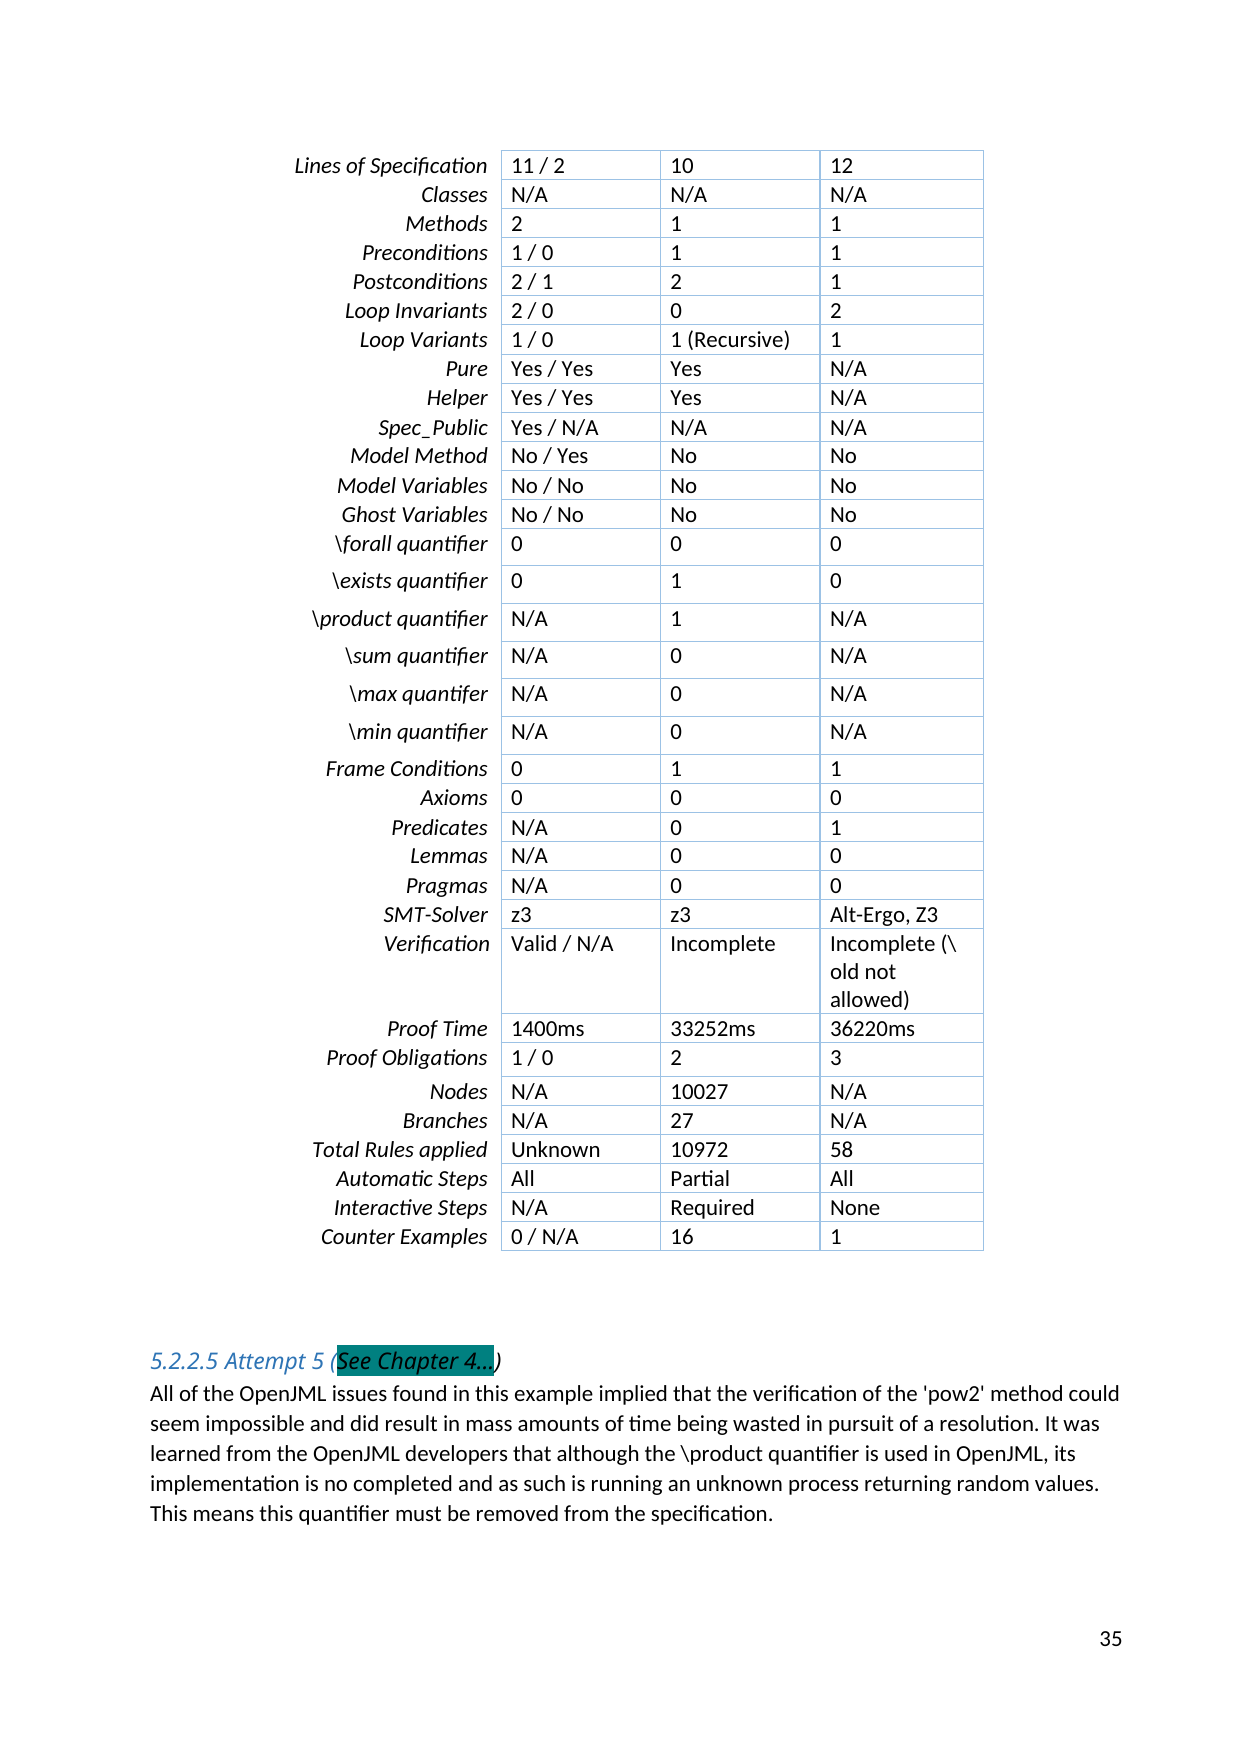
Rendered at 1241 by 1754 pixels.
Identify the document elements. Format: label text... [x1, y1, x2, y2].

table_cell \forall quantifier [259, 528, 501, 565]
table_cell Verification [259, 928, 501, 1013]
table_cell No / Yes [502, 442, 660, 470]
table_cell Partial [661, 1164, 819, 1192]
table_cell 10972 [661, 1135, 819, 1163]
table_cell 0 [821, 566, 983, 603]
table_cell 0 [661, 784, 819, 812]
table_cell \exists quantifier [259, 565, 501, 603]
table_cell 12 [821, 151, 983, 179]
table_cell Loop Variants [259, 324, 501, 353]
table_cell 0 [502, 566, 660, 603]
table_cell 0 [502, 755, 660, 782]
table_cell 0 [661, 679, 819, 716]
table_cell No [821, 442, 983, 470]
table_cell 0 / N/A [502, 1222, 660, 1250]
table_cell 2 [502, 209, 660, 237]
table_cell N/A [502, 180, 660, 208]
table_cell N/A [821, 604, 983, 641]
table_cell Yes / Yes [502, 355, 660, 382]
table_cell N/A [821, 355, 983, 382]
table_cell SMT-Solver [259, 899, 501, 928]
table_cell 1 [661, 566, 819, 603]
table_cell 1 [661, 755, 819, 782]
table_cell 1 [821, 325, 983, 353]
table_cell \sum quantifier [259, 641, 501, 678]
table_cell Yes [661, 355, 819, 382]
table_cell Preconditions [259, 237, 501, 266]
table_cell \min quantifier [259, 716, 501, 753]
table_cell 1 / 0 [502, 325, 660, 353]
table_cell Model Method [259, 441, 501, 470]
table_cell Yes / Yes [502, 384, 660, 412]
table_cell Proof Time [259, 1013, 501, 1042]
table_cell N/A [502, 604, 660, 641]
table_cell Frame Conditions [259, 754, 501, 782]
table_cell 27 [661, 1106, 819, 1134]
table_cell N/A [821, 679, 983, 716]
table_cell No [661, 442, 819, 470]
table_cell 1 / 0 [502, 1043, 660, 1076]
table_cell 0 [661, 717, 819, 753]
table_cell Unknown [502, 1135, 660, 1163]
table_cell Branches [259, 1105, 501, 1134]
table_cell Yes / N/A [502, 413, 660, 441]
table_cell Alt-Ergo, Z3 [821, 900, 983, 928]
table_cell No [821, 471, 983, 499]
table_cell 58 [821, 1135, 983, 1163]
table_cell 1 [661, 604, 819, 641]
table_cell 16 [661, 1222, 819, 1250]
table_cell 1 [821, 1222, 983, 1250]
table_cell Nodes [259, 1076, 501, 1105]
table_cell 1 [821, 209, 983, 237]
table_cell No [661, 500, 819, 528]
table_cell Spec_Public [259, 412, 501, 441]
table_cell 1 [661, 209, 819, 237]
table_cell 1 [821, 267, 983, 295]
table_cell 2 [661, 267, 819, 295]
table_cell Proof Obligations [259, 1042, 501, 1076]
table_cell Incomplete [661, 929, 819, 1013]
text All of the OpenJML issues found in this example implied that the verification of the 'pow2' method could seem impossible and did result in mass amounts of time being wasted in pursuit of a resolution. It was learned from the OpenJML developers that although the \product quantifier is used in OpenJML, its implementation is no completed and as such is running an unknown process returning random values. This means this quantifier must be removed from the specification. [150, 1379, 1122, 1528]
table_cell No [661, 471, 819, 499]
table_cell 0 [661, 871, 819, 899]
table_cell All [502, 1164, 660, 1192]
table_cell N/A [821, 717, 983, 753]
table_cell 3 [821, 1043, 983, 1076]
table_cell 0 [661, 842, 819, 870]
table_cell N/A [502, 842, 660, 870]
table_cell \max quantifer [259, 678, 501, 716]
table_cell 10027 [661, 1077, 819, 1105]
table_cell N/A [502, 1106, 660, 1134]
table_cell Counter Examples [259, 1221, 501, 1250]
table_cell 1 (Recursive) [661, 325, 819, 353]
table_cell 2 / 1 [502, 267, 660, 295]
table_cell 0 [661, 529, 819, 565]
table_cell N/A [502, 871, 660, 899]
table_cell N/A [502, 642, 660, 678]
table_cell Required [661, 1193, 819, 1221]
table_cell Helper [259, 383, 500, 412]
table_cell 0 [821, 871, 983, 899]
table_cell N/A [821, 413, 983, 441]
subtitle 5.2.2.5 Attempt 5 (See Chapter 4…) [150, 1345, 337, 1376]
table_cell 0 [821, 529, 983, 565]
table_cell 0 [502, 784, 660, 812]
table_cell Axioms [259, 783, 501, 812]
table_cell Valid / N/A [502, 929, 660, 1013]
table_cell 0 [661, 296, 819, 324]
table_cell 10 [661, 151, 819, 179]
table_cell Yes [661, 384, 819, 412]
table_cell 0 [821, 784, 983, 812]
table_cell No / No [502, 500, 660, 528]
table_cell All [821, 1164, 983, 1192]
subtitle 5.2.2.5 Attempt 5 (See Chapter 4…) [494, 1345, 1122, 1376]
table_cell 1 [661, 238, 819, 266]
table_cell Lemmas [259, 841, 501, 870]
table_cell N/A [502, 1193, 660, 1221]
table_cell Methods [259, 208, 501, 237]
table_cell N/A [502, 813, 660, 841]
table_cell Model Variables [259, 470, 501, 499]
table_cell 1 [821, 238, 983, 266]
table_cell 1 / 0 [502, 238, 660, 266]
table_cell No [821, 500, 983, 528]
table_cell N/A [502, 717, 660, 753]
table_cell 0 [821, 842, 983, 870]
table_cell 33252ms [661, 1014, 819, 1042]
table_cell 1 [821, 813, 983, 841]
table_cell 0 [661, 813, 819, 841]
table_cell Pure [259, 354, 501, 382]
table_cell 2 [821, 296, 983, 324]
table_cell N/A [502, 1077, 660, 1105]
table_cell 1 [821, 755, 983, 782]
table_cell Interactive Steps [259, 1192, 501, 1221]
table_cell N/A [821, 180, 983, 208]
table_cell 11 / 2 [502, 151, 660, 179]
table_cell Loop Invariants [259, 295, 501, 324]
table_cell N/A [661, 413, 819, 441]
table_cell N/A [502, 679, 660, 716]
table_cell None [821, 1193, 983, 1221]
table_cell 0 [661, 642, 819, 678]
table_cell Pragmas [259, 870, 501, 899]
table_cell N/A [821, 384, 983, 412]
table_cell Predicates [259, 812, 501, 841]
table_cell No / No [502, 471, 660, 499]
table_cell Automatic Steps [259, 1163, 501, 1192]
table_cell Lines of Specification [259, 150, 501, 179]
table_cell 36220ms [821, 1014, 983, 1042]
table_cell 1400ms [502, 1014, 660, 1042]
table_cell z3 [661, 900, 819, 928]
table_cell 2 / 0 [502, 296, 660, 324]
table_cell N/A [821, 1077, 983, 1105]
table_cell Postconditions [259, 266, 501, 295]
table_cell \product quantifier [259, 603, 501, 641]
table_cell Total Rules applied [259, 1134, 501, 1163]
table_cell N/A [821, 642, 983, 678]
table_cell Incomplete (\old not allowed) [821, 929, 983, 1013]
table_cell z3 [502, 900, 660, 928]
table_cell 2 [661, 1043, 819, 1076]
table_cell Classes [259, 179, 501, 208]
table_cell Ghost Variables [259, 499, 501, 528]
table_cell N/A [821, 1106, 983, 1134]
table_cell 0 [502, 529, 660, 565]
table_cell N/A [661, 180, 819, 208]
